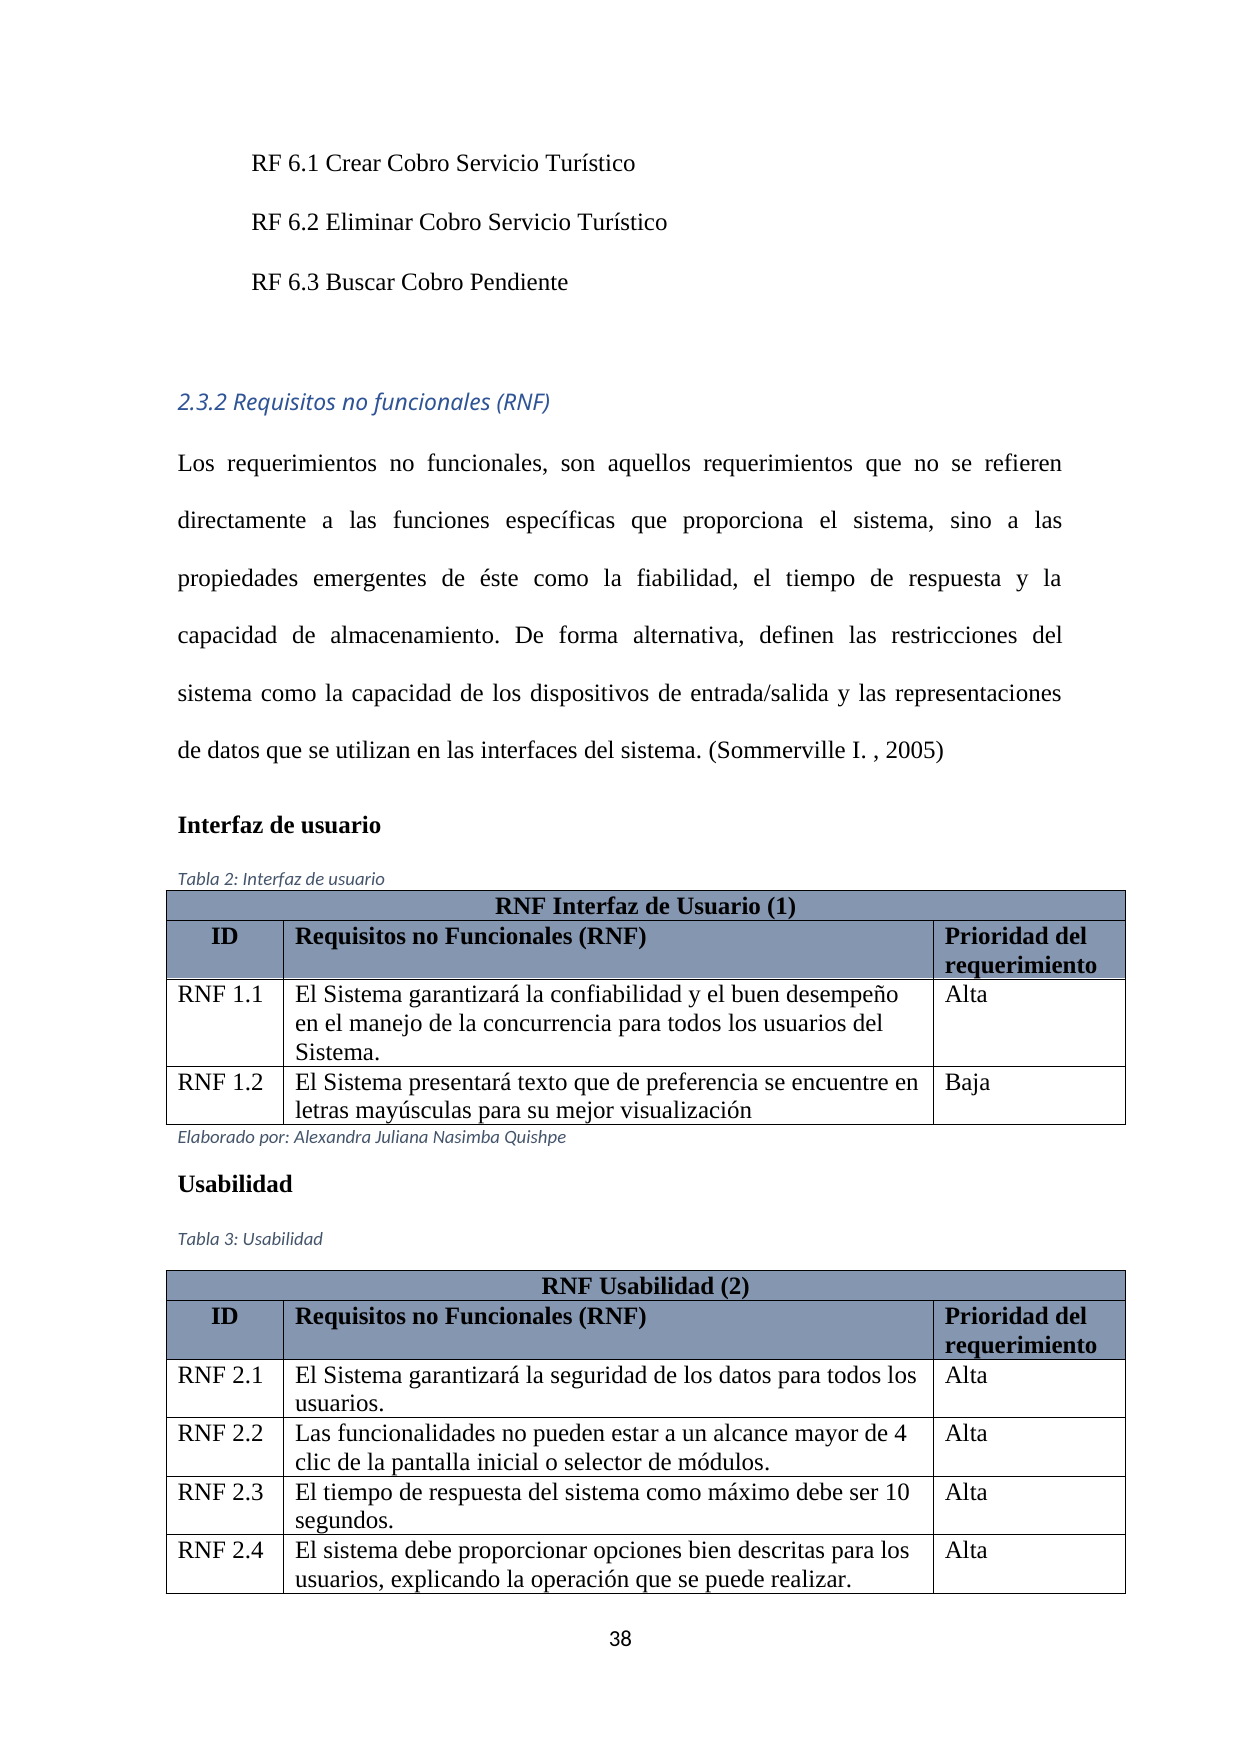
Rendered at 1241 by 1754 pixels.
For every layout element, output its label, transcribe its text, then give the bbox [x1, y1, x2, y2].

table_cell ID [167, 1301, 283, 1359]
table_cell RNF 2.1 [167, 1360, 283, 1417]
table_cell Alta [934, 1477, 1125, 1534]
table_cell Baja [934, 1067, 1125, 1124]
text Los requerimientos no funcionales, son aquellos requerimientos que no se refieren directamente a las funciones específicas que proporciona el sistema, sino a las propiedades emergentes de éste como la fiabilidad, el tiempo de respuesta y la capacidad de almacenamiento. De forma alternativa, definen las restricciones del sistema como la capacidad de los dispositivos de entrada/salida y las representaciones de datos que se utilizan en las interfaces del sistema. [177, 448, 1063, 764]
table_cell Alta [934, 1360, 1125, 1417]
table_cell El sistema debe proporcionar opciones bien descritas para los usuarios, explicando la operación que se puede realizar. [284, 1535, 933, 1593]
table_cell RNF 1.2 [167, 1067, 283, 1124]
table_cell Requisitos no Funcionales (RNF) [284, 921, 933, 978]
table_cell Prioridad del requerimiento [934, 1301, 1125, 1359]
table_cell El Sistema garantizará la confiabilidad y el buen desempeño en el manejo de la concurrencia para todos los usuarios del Sistema. [284, 980, 933, 1066]
table_cell RNF 2.4 [167, 1535, 283, 1593]
table_cell Prioridad del requerimiento [934, 921, 1125, 978]
subtitle 2.3.2 Requisitos no funcionales (RNF) [177, 386, 1063, 417]
text RF 6.3 Buscar Cobro Pendiente [251, 267, 1063, 296]
text Interfaz de usuario [177, 810, 1063, 838]
table_cell ID [167, 921, 283, 978]
text Usabilidad [177, 1169, 1063, 1198]
text RF 6.1 Crear Cobro Servicio Turístico [251, 148, 1063, 176]
table_cell Alta [934, 980, 1125, 1066]
table_cell Requisitos no Funcionales (RNF) [284, 1301, 933, 1359]
table_header RNF Interfaz de Usuario (1) [167, 891, 1125, 920]
table_cell Alta [934, 1418, 1125, 1476]
table_cell RNF 2.2 [167, 1418, 283, 1476]
text Elaborado por: Alexandra Juliana Nasimba Quishpe [177, 1125, 1063, 1148]
table_cell Las funcionalidades no pueden estar a un alcance mayor de 4 clic de la pantalla inicial o selector de módulos. [284, 1418, 933, 1476]
table_cell RNF 2.3 [167, 1477, 283, 1534]
table_cell Alta [934, 1535, 1125, 1593]
table_header RNF Usabilidad (2) [167, 1271, 1125, 1300]
table_cell El tiempo de respuesta del sistema como máximo debe ser 10 segundos. [284, 1477, 933, 1534]
table_cell El Sistema garantizará la seguridad de los datos para todos los usuarios. [284, 1360, 933, 1417]
table_cell RNF 1.1 [167, 980, 283, 1066]
text RF 6.2 Eliminar Cobro Servicio Turístico [251, 207, 1063, 236]
table_cell El Sistema presentará texto que de preferencia se encuentre en letras mayúsculas para su mejor visualización [284, 1067, 933, 1124]
